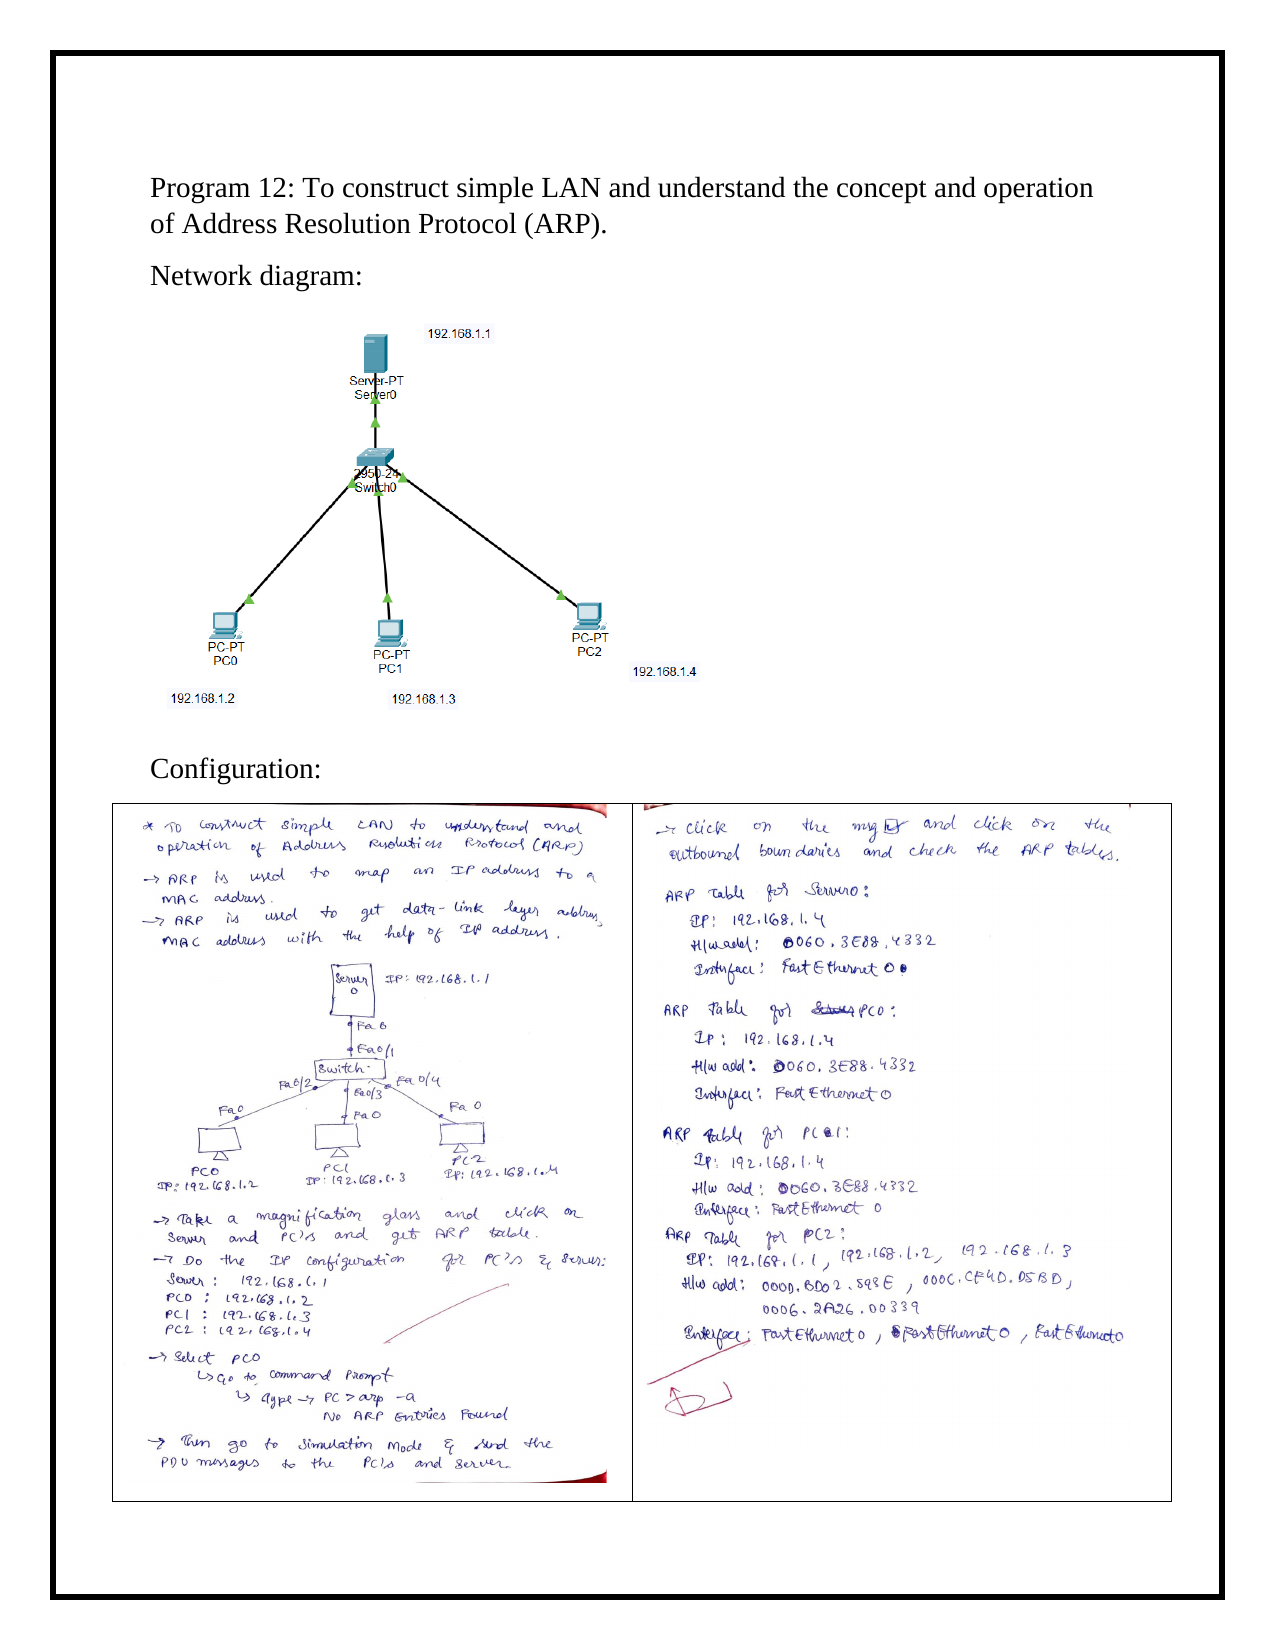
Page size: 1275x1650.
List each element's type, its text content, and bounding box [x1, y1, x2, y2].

text Network diagram: [150, 258, 1125, 292]
table_header [113, 804, 632, 1501]
text Configuration: [150, 751, 1125, 785]
table_header [633, 804, 1171, 1501]
picture [123, 804, 607, 1483]
picture [150, 310, 719, 733]
picture [643, 804, 1131, 1450]
text Program 12: To construct simple LAN and understand the concept and operation of Address Resolution Protocol (ARP). [150, 170, 1125, 239]
